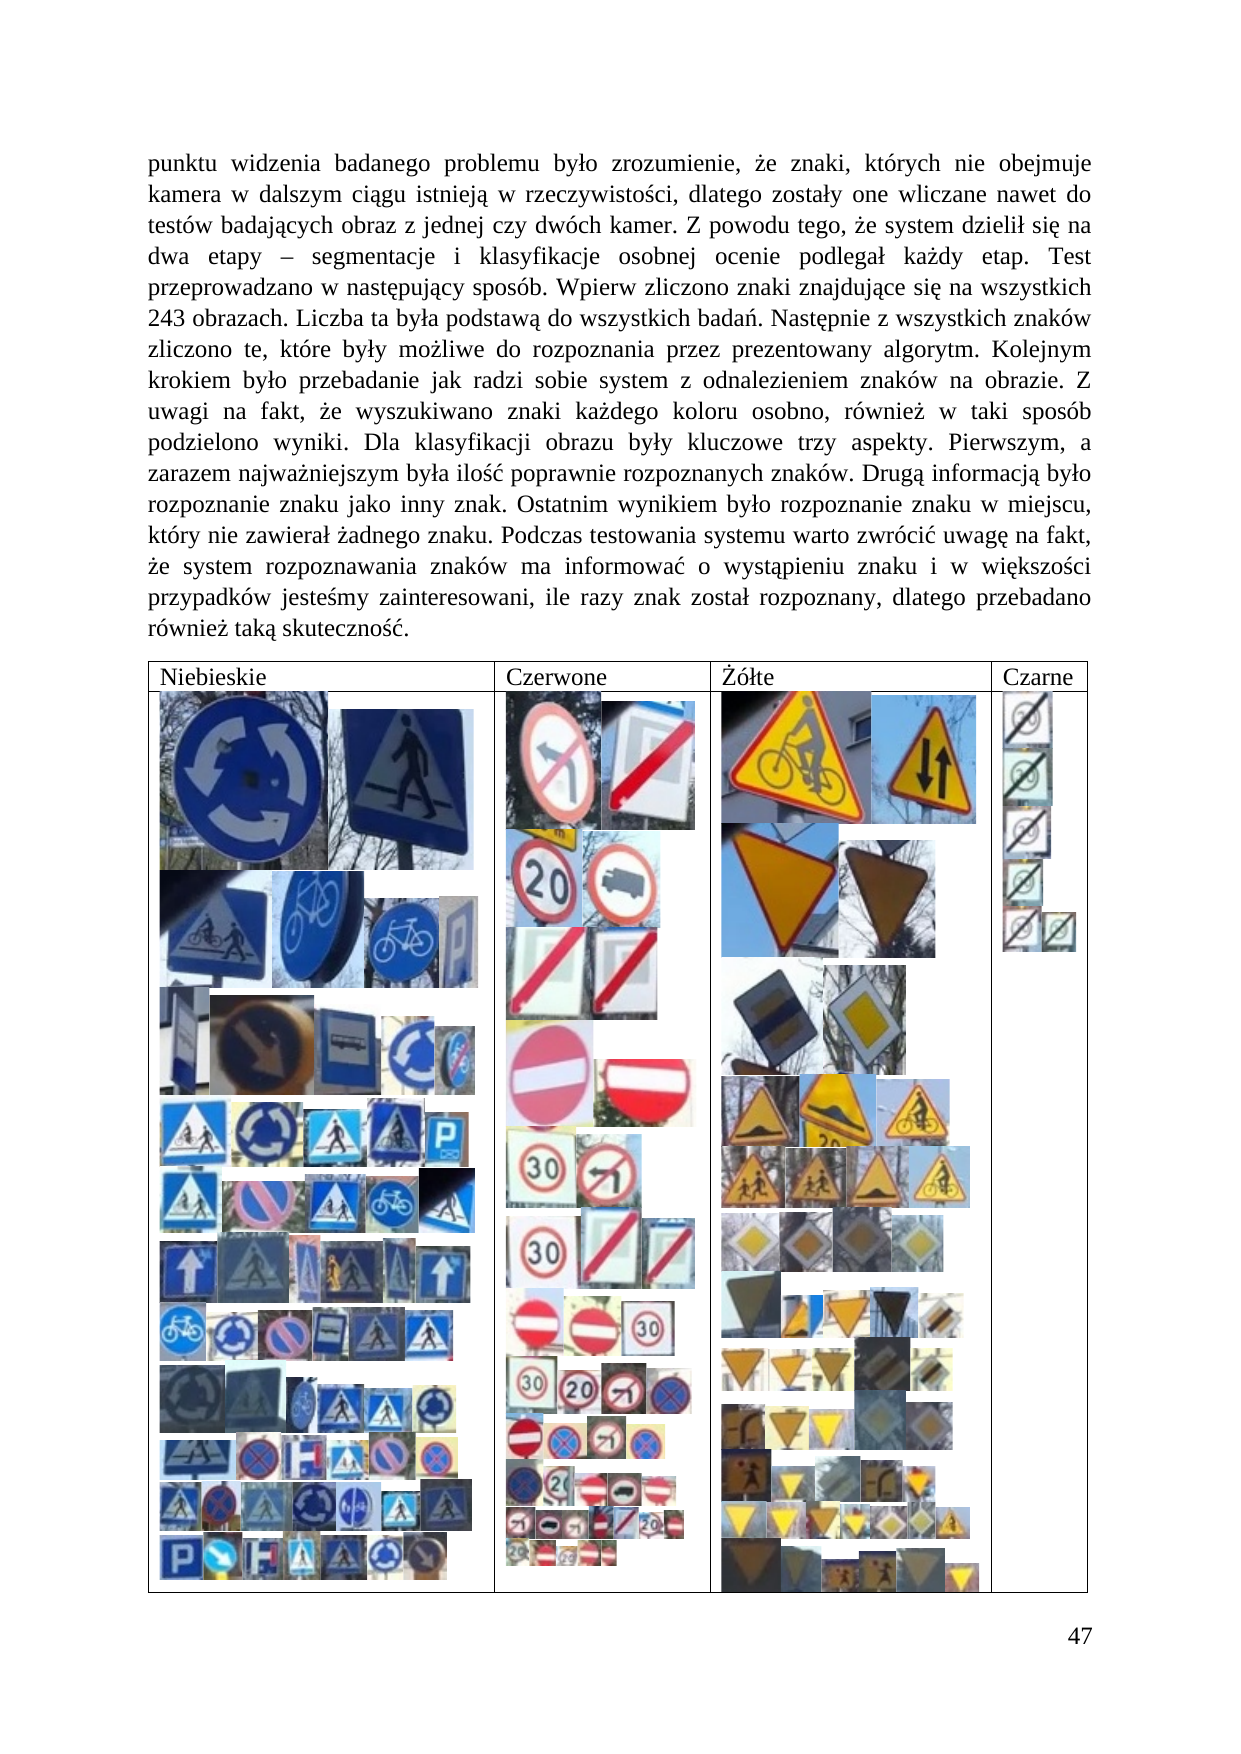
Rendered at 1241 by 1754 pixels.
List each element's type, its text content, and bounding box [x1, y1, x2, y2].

picture [505, 691, 697, 1566]
picture [1002, 691, 1077, 952]
table_header Czerwone [495, 662, 710, 691]
table_cell [992, 692, 1087, 1592]
table_header Niebieskie [149, 662, 494, 691]
picture [721, 691, 980, 1592]
table_cell [772, 692, 991, 1592]
table_cell [495, 692, 710, 1592]
table_header Czarne [992, 662, 1087, 691]
table_header Żółte [711, 662, 991, 691]
picture [159, 691, 479, 1580]
table_cell [149, 692, 494, 1592]
table_cell [711, 692, 854, 1592]
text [148, 148, 1092, 642]
